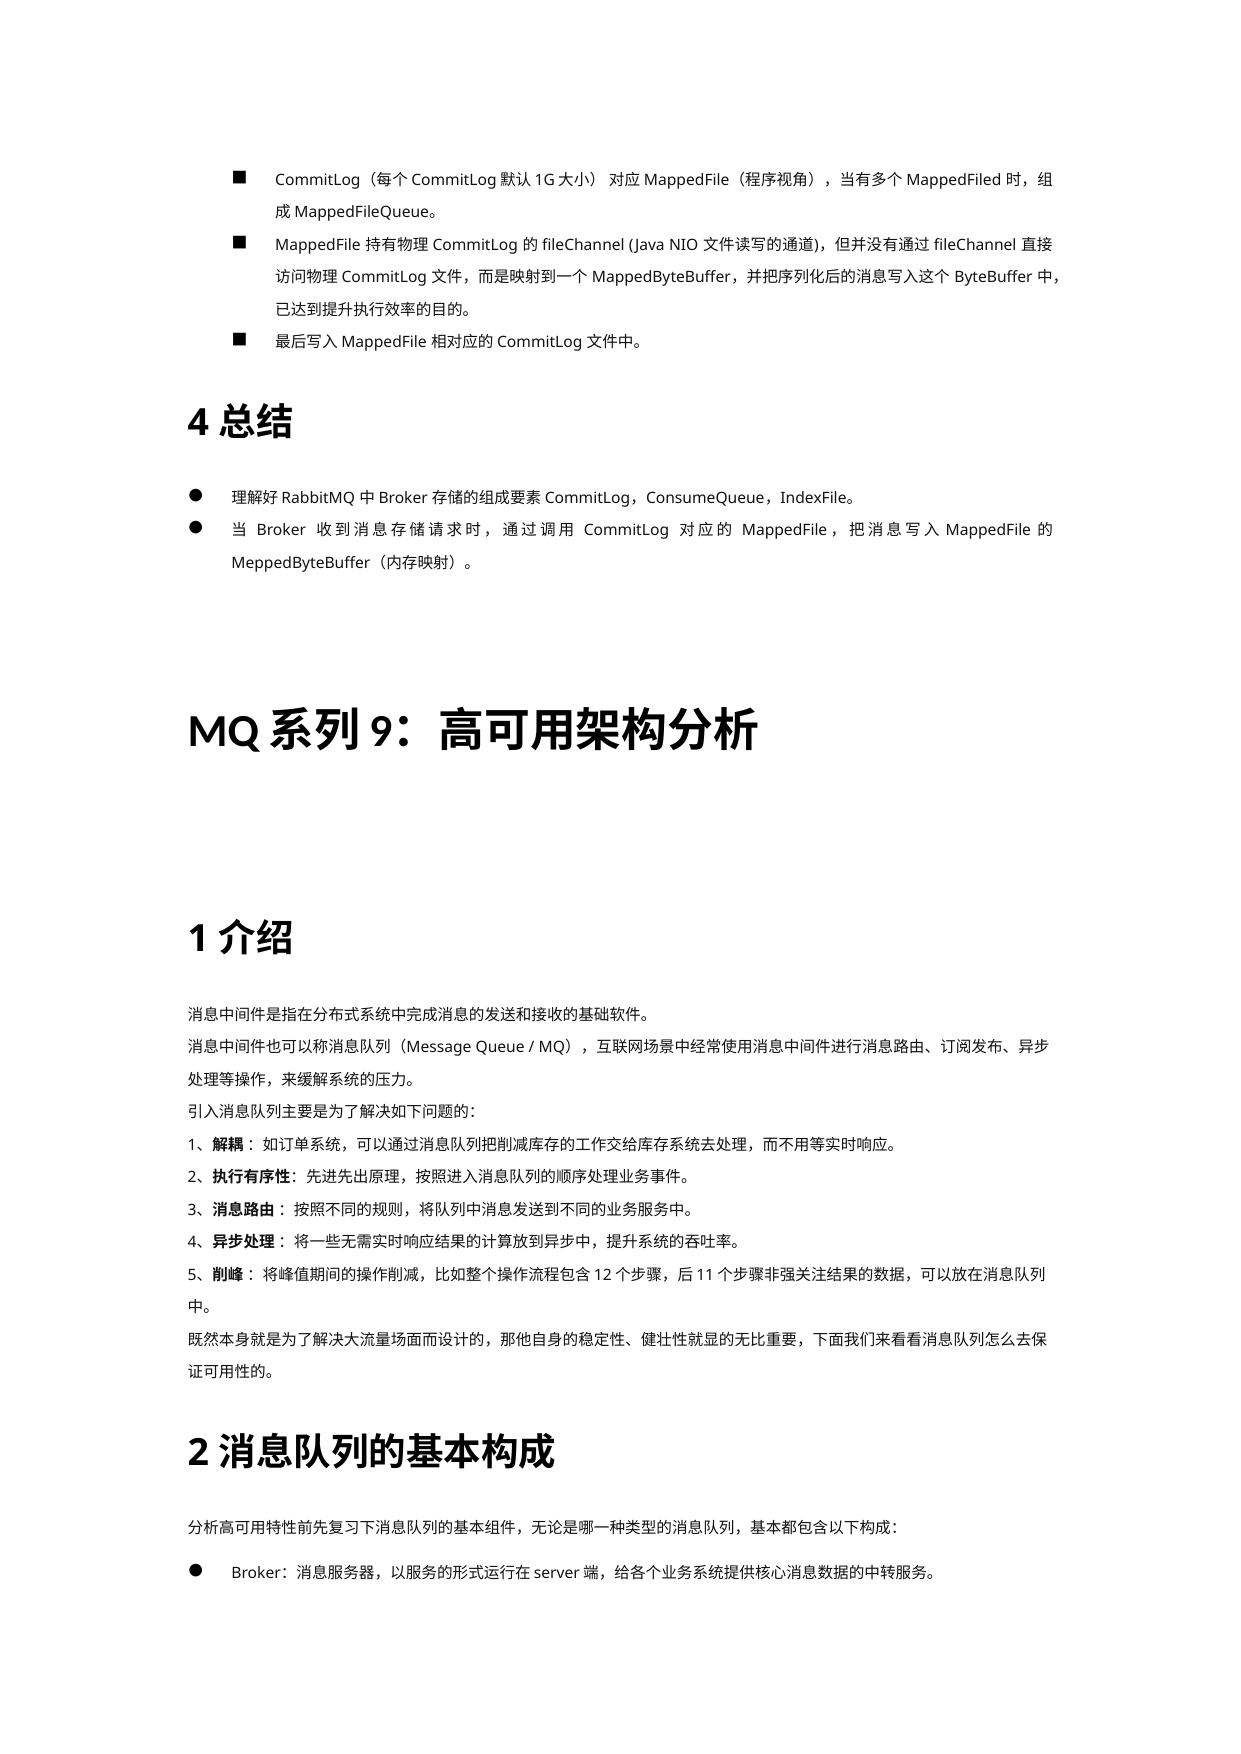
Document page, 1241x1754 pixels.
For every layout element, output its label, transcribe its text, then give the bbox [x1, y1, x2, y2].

list MappedFile 持有物理 CommitLog 的 fileChannel (Java NIO 文件读写的通道)，但并没有通过 fileChannel 直接访问物理 CommitLog 文件，而是映射到一个 MappedByteBuffer，并把序列化后的消息写入这个 ByteBuffer 中，已达到提升执行效率的目的。 [231, 227, 1053, 324]
list CommitLog（每个CommitLog默认1G大小） 对应 MappedFile（程序视角），当有多个 MappedFiled 时，组成 MappedFileQueue。 [231, 162, 1053, 227]
subtitle 2 消息队列的基本构成 [187, 1416, 1053, 1481]
subtitle MQ系列9：高可用架构分析 [187, 678, 1053, 776]
list Broker：消息服务器，以服务的形式运行在server端，给各个业务系统提供核心消息数据的中转服务。 [187, 1555, 1053, 1588]
text 分析高可用特性前先复习下消息队列的基本组件，无论是哪一种类型的消息队列，基本都包含以下构成： [187, 1510, 1053, 1543]
list 理解好RabbitMQ 中 Broker 存储的组成要素 CommitLog，ConsumeQueue，IndexFile。 [187, 480, 1053, 513]
text 消息中间件是指在分布式系统中完成消息的发送和接收的基础软件。 消息中间件也可以称消息队列（Message Queue / MQ），互联网场景中经常使用消息中间件进行消息路由、订阅发布、异步处理等操作，来缓解系统的压力。 引入消息队列主要是为了解决如下问题的： 1、解耦 ：如订单系统，可以通过消息队列把削减库存的工作交给库存系统去处理，而不用等实时响应。 2、执行有序性：先进先出原理，按照进入消息队列的顺序处理业务事件。 3、消息路由 ：按照不同的规则，将队列中消息发送到不同的业务服务中。 4、异步处理 ：将一些无需实时响应结果的计算放到异步中，提升系统的吞吐率。 5、削峰 ：将峰值期间的操作削减，比如整个操作流程包含12个步骤，后11个步骤非强关注结果的数据，可以放在消息队列中。 既然本身就是为了解决大流量场面而设计的，那他自身的稳定性、健壮性就显的无比重要，下面我们来看看消息队列怎么去保证可用性的。 [187, 997, 1053, 1387]
list 当 Broker 收到消息存储请求时，通过调用 CommitLog 对应的 MappedFile，把消息写入MappedFile的MeppedByteBuffer（内存映射）。 [187, 513, 1053, 578]
list 最后写入 MappedFile 相对应的 CommitLog 文件中。 [231, 324, 1053, 357]
subtitle 1 介绍 [187, 903, 1053, 968]
subtitle 4 总结 [187, 386, 1053, 451]
